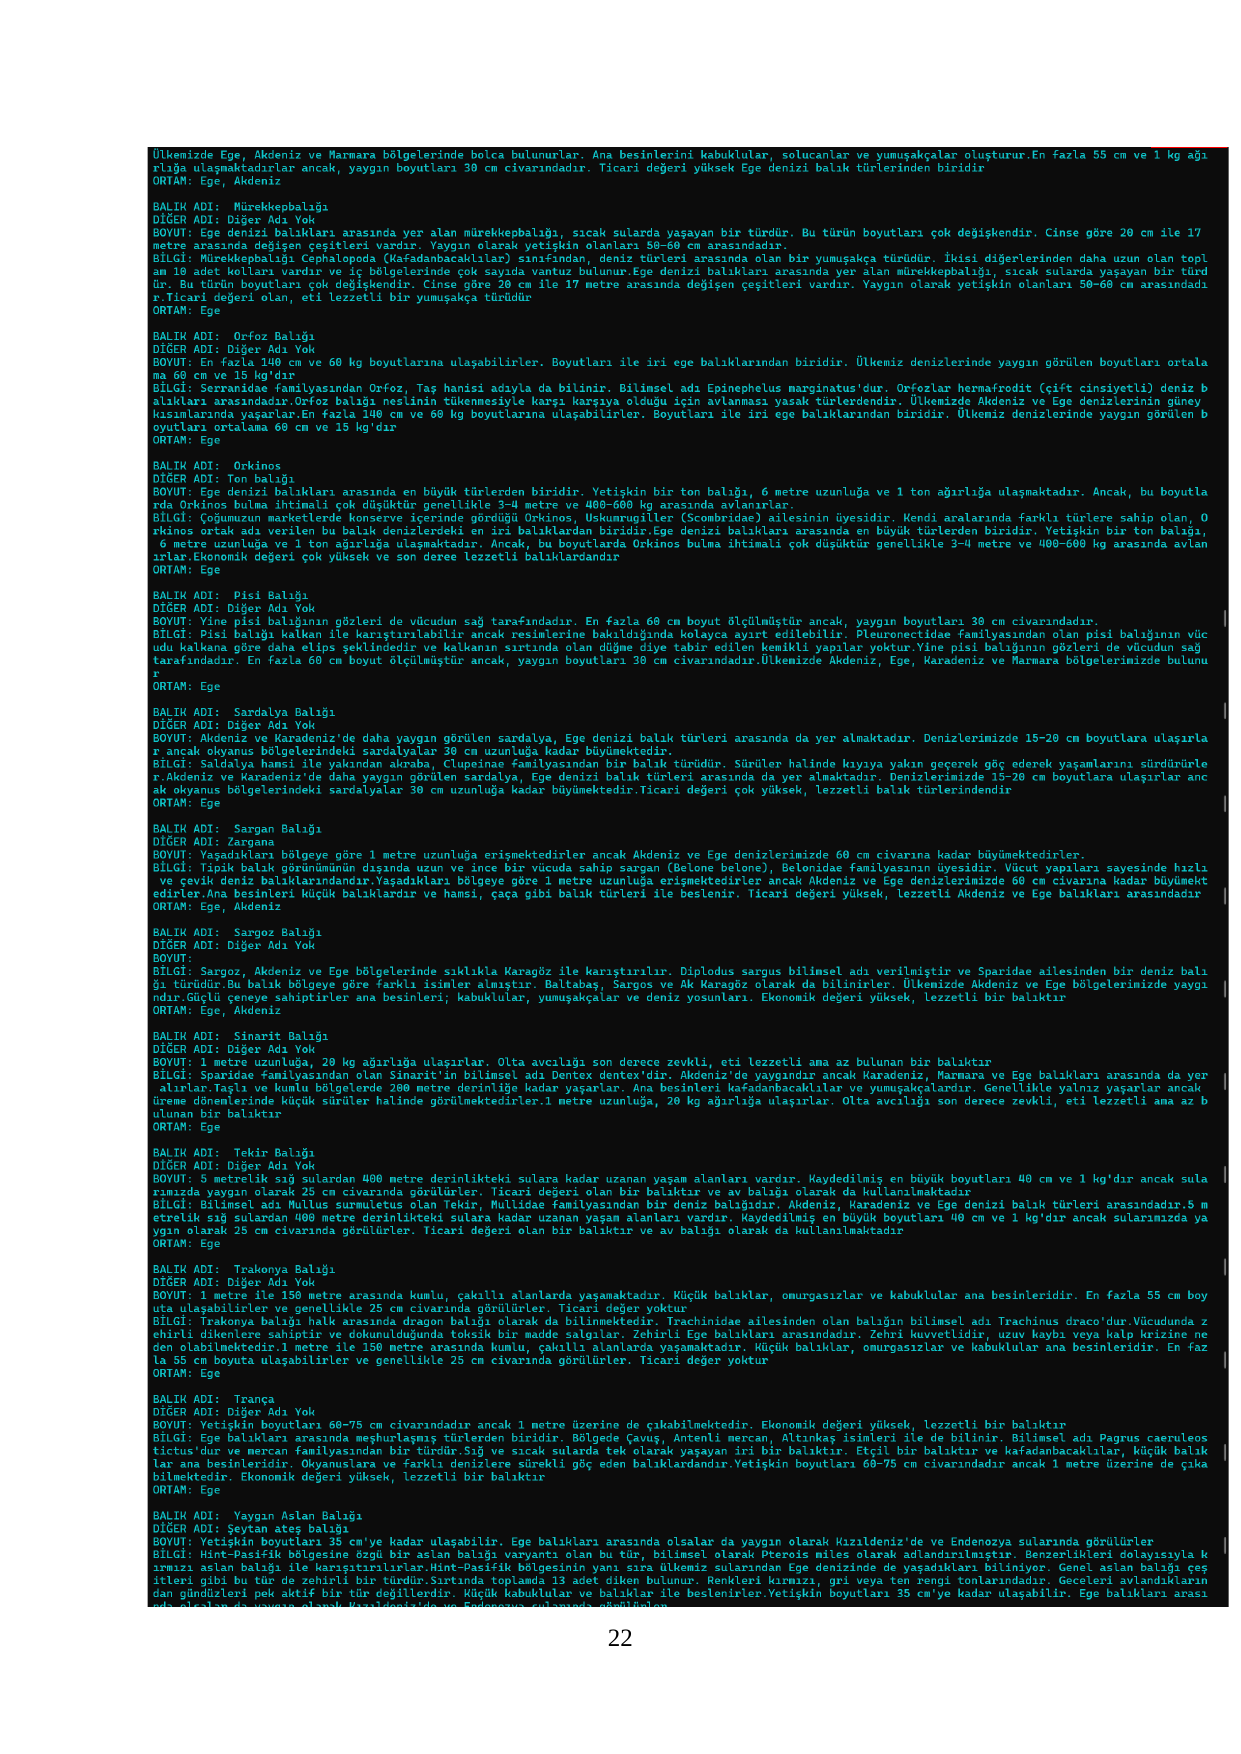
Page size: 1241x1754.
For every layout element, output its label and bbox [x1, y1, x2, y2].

picture [147, 147, 1229, 1607]
